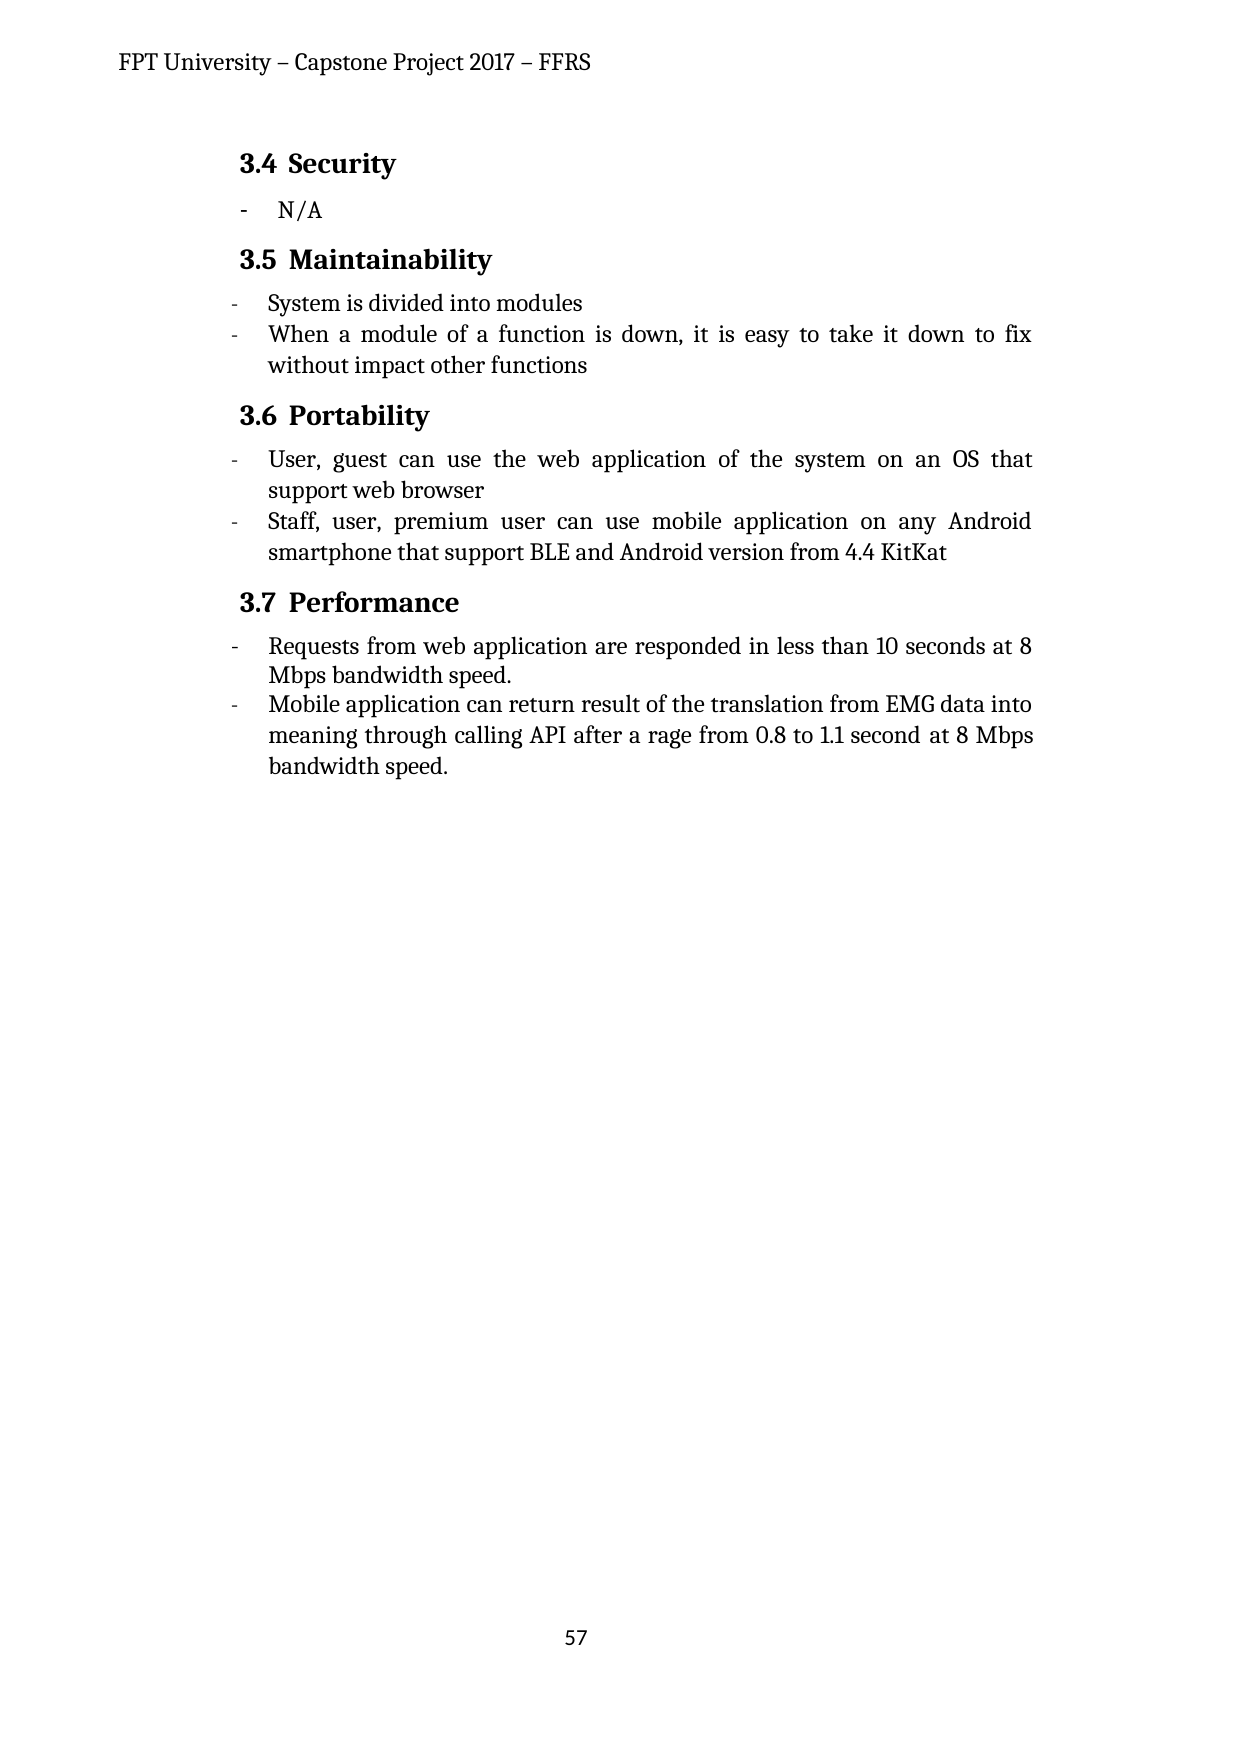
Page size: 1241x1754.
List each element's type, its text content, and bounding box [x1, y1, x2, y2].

list System is divided into modules [231, 289, 1033, 318]
subtitle Performance [240, 586, 1033, 619]
subtitle Maintainability [240, 243, 1033, 277]
subtitle Portability [240, 399, 1033, 433]
list Mobile application can return result of the translation from EMG data into meaning through calling API after a rage from 0.8 to 1.1 second at 8 Mbps bandwidth speed. [231, 689, 1033, 780]
list When a module of a function is down, it is easy to take it down to fix without impact other functions [231, 320, 1033, 380]
list Staff, user, premium user can use mobile application on any Android smartphone that support BLE and Android version from 4.4 KitKat [231, 507, 1033, 567]
list Requests from web application are responded in less than 10 seconds at 8 Mbps bandwidth speed. [231, 632, 1033, 689]
list N/A [240, 194, 1033, 224]
subtitle Security [240, 148, 1033, 181]
list User, guest can use the web application of the system on an OS that support web browser [231, 445, 1033, 505]
